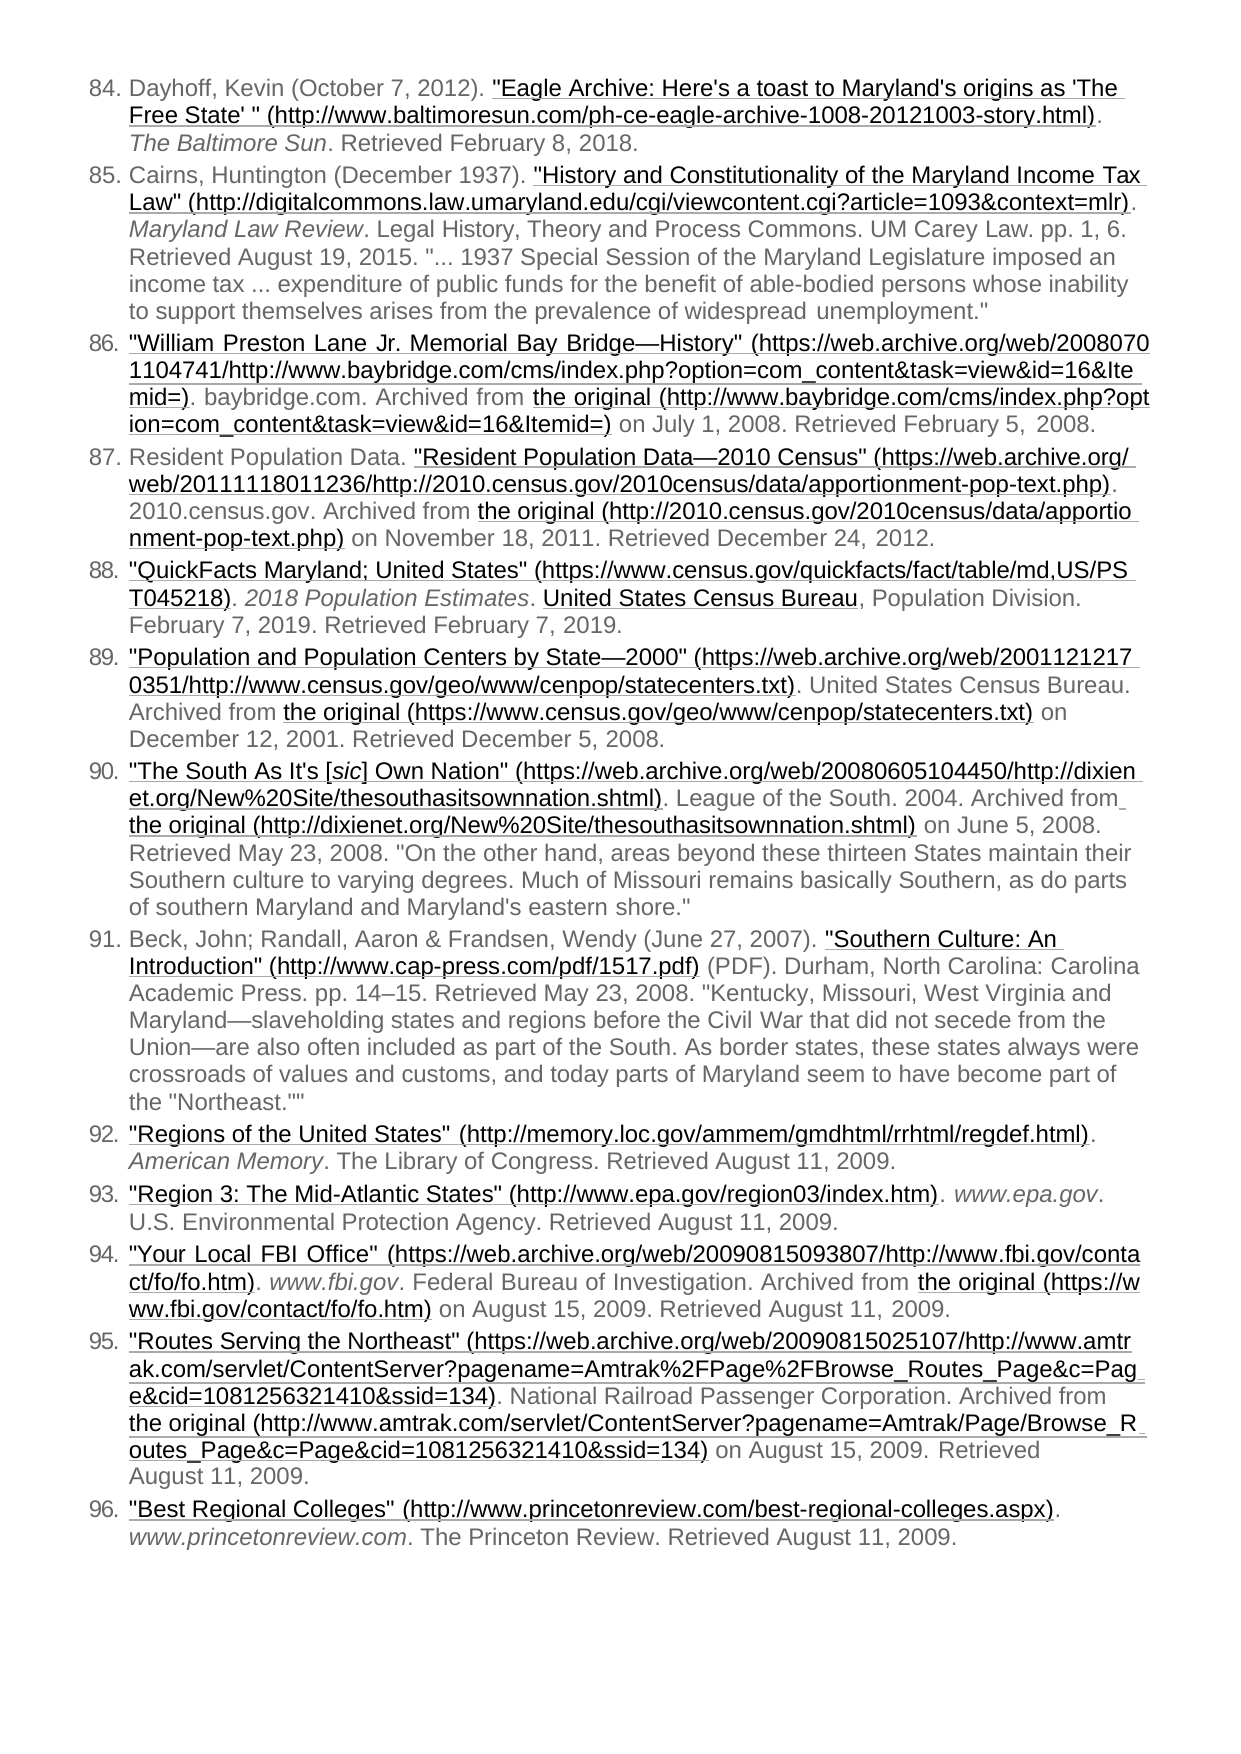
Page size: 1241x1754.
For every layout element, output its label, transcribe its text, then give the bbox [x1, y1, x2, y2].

list "Population and Population Centers by State—2000" (https://web.archive.org/web/2001121217 0351/http://www.census.gov/geo/www/cenpop/statecenters.txt). United States Census Bureau. Archived from the original (https://www.census.gov/geo/www/cenpop/statecenters.txt) on December 12, 2001. Retrieved December 5, 2008. [88, 644, 1143, 752]
list "The South As It's [sic] Own Nation" (https://web.archive.org/web/20080605104450/http://dixien et.org/New%20Site/thesouthasitsownnation.shtml). League of the South. 2004. Archived from the original (http://dixienet.org/New%20Site/thesouthasitsownnation.shtml) on June 5, 2008. Retrieved May 23, 2008. "On the other hand, areas beyond these thirteen States maintain their Southern culture to varying degrees. Much of Missouri remains basically Southern, as do parts of southern Maryland and Maryland's eastern shore." [88, 758, 1146, 920]
list "Region 3: The Mid-Atlantic States" (http://www.epa.gov/region03/index.htm). www.epa.gov. [88, 1181, 1178, 1208]
list Resident Population Data. "Resident Population Data—2010 Census" (https://web.archive.org/ web/20111118011236/http://2010.census.gov/2010census/data/apportionment-pop-text.php). 2010.census.gov. Archived from the original (http://2010.census.gov/2010census/data/apportio nment-pop-text.php) on November 18, 2011. Retrieved December 24, 2012. [88, 443, 1140, 552]
list Cairns, Huntington (December 1937). "History and Constitutionality of the Maryland Income Tax Law" (http://digitalcommons.law.umaryland.edu/cgi/viewcontent.cgi?article=1093&context=mlr). Maryland Law Review. Legal History, Theory and Process Commons. UM Carey Law. pp. 1, 6. Retrieved August 19, 2015. "... 1937 Special Session of the Maryland Legislature imposed an income tax ... expenditure of public funds for the benefit of able-bodied persons whose inability to support themselves arises from the prevalence of widespread unemployment." [88, 162, 1149, 324]
text August 11, 2009. [129, 1463, 1178, 1490]
list "Your Local FBI Office" (https://web.archive.org/web/20090815093807/http://www.fbi.gov/conta ct/fo/fo.htm). www.fbi.gov. Federal Bureau of Investigation. Archived from the original (https://w ww.fbi.gov/contact/fo/fo.htm) on August 15, 2009. Retrieved August 11, 2009. [88, 1241, 1140, 1322]
list "Regions of the United States" (http://memory.loc.gov/ammem/gmdhtml/rrhtml/regdef.html). [88, 1120, 1178, 1148]
text American Memory. The Library of Congress. Retrieved August 11, 2009. [129, 1148, 1178, 1175]
text www.princetonreview.com. The Princeton Review. Retrieved August 11, 2009. [129, 1523, 1178, 1551]
list "Routes Serving the Northeast" (https://web.archive.org/web/20090815025107/http://www.amtr ak.com/servlet/ContentServer?pagename=Amtrak%2FPage%2FBrowse_Routes_Page&c=Pag e&cid=1081256321410&ssid=134). National Railroad Passenger Corporation. Archived from the original (http://www.amtrak.com/servlet/ContentServer?pagename=Amtrak/Page/Browse_R outes_Page&c=Page&cid=1081256321410&ssid=134) on August 15, 2009. Retrieved [88, 1328, 1147, 1463]
list Beck, John; Randall, Aaron & Frandsen, Wendy (June 27, 2007). "Southern Culture: An Introduction" (http://www.cap-press.com/pdf/1517.pdf) (PDF). Durham, North Carolina: Carolina Academic Press. pp. 14–15. Retrieved May 23, 2008. "Kentucky, Missouri, West Virginia and Maryland—slaveholding states and regions before the Civil War that did not secede from the Union—are also often included as part of the South. As border states, these states always were crossroads of values and customs, and today parts of Maryland seem to have become part of the "Northeast."" [88, 926, 1150, 1115]
list "QuickFacts Maryland; United States" (https://www.census.gov/quickfacts/fact/table/md,US/PS T045218). 2018 Population Estimates. United States Census Bureau, Population Division. February 7, 2019. Retrieved February 7, 2019. [88, 557, 1137, 638]
text U.S. Environmental Protection Agency. Retrieved August 11, 2009. [129, 1208, 1178, 1235]
list "William Preston Lane Jr. Memorial Bay Bridge—History" (https://web.archive.org/web/2008070 1104741/http://www.baybridge.com/cms/index.php?option=com_content&task=view&id=16&Ite mid=). baybridge.com. Archived from the original (http://www.baybridge.com/cms/index.php?opt ion=com_content&task=view&id=16&Itemid=) on July 1, 2008. Retrieved February 5, 2008. [88, 329, 1150, 438]
list Dayhoff, Kevin (October 7, 2012). "Eagle Archive: Here's a toast to Maryland's origins as 'The Free State' " (http://www.baltimoresun.com/ph-ce-eagle-archive-1008-20121003-story.html). The Baltimore Sun. Retrieved February 8, 2018. [88, 75, 1127, 156]
list "Best Regional Colleges" (http://www.princetonreview.com/best-regional-colleges.aspx). [88, 1496, 1178, 1523]
